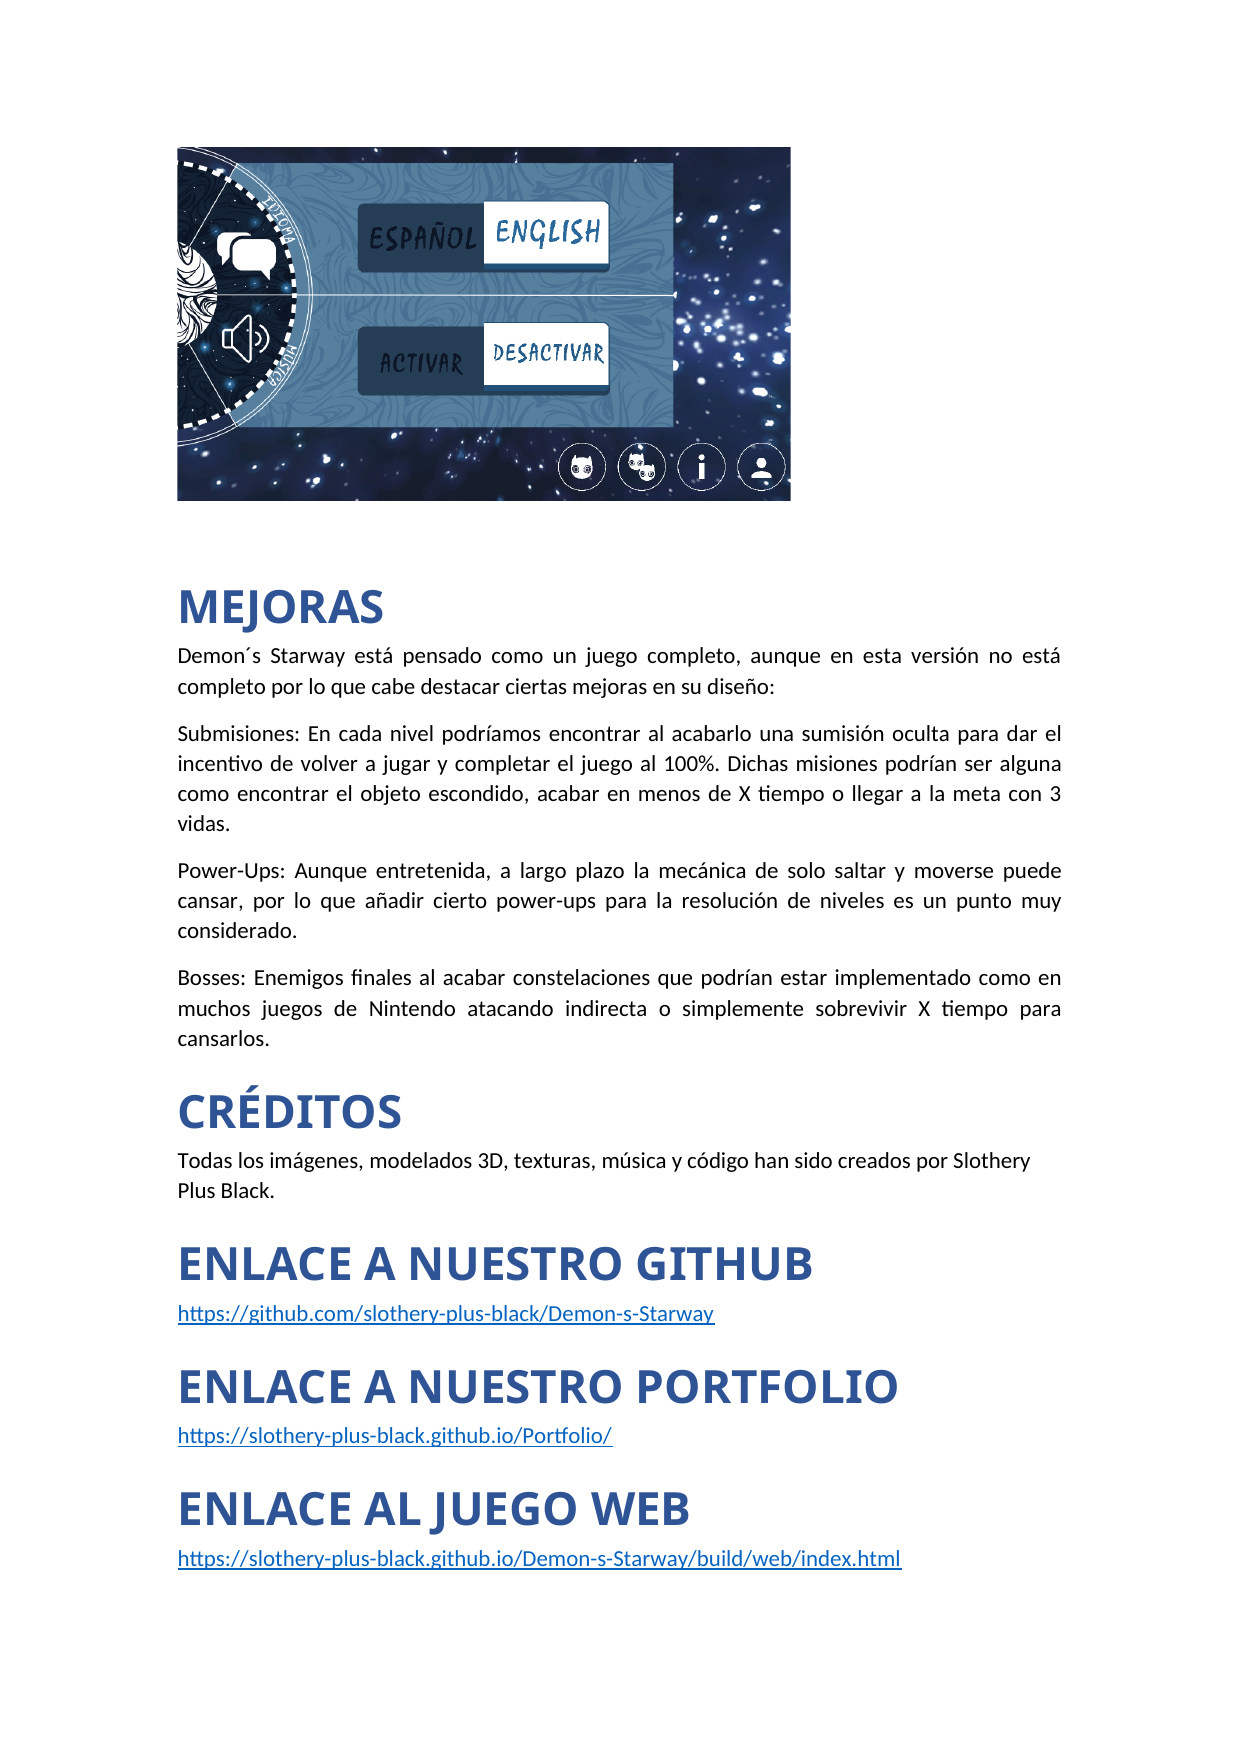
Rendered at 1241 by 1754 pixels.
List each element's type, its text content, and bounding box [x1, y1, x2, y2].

picture [177, 147, 791, 501]
text https://slothery-plus-black.github.io/Demon-s-Starway/build/web/index.html [177, 1544, 1063, 1572]
subtitle CRÉDITOS [177, 1079, 1063, 1142]
text Todas los imágenes, modelados 3D, texturas, música y código han sido creados por Slothery Plus Black. [177, 1146, 1063, 1205]
subtitle ENLACE AL JUEGO WEB [177, 1477, 1063, 1539]
subtitle ENLACE A NUESTRO GITHUB [177, 1232, 1063, 1294]
subtitle MEJORAS [177, 574, 1063, 637]
subtitle ENLACE A NUESTRO PORTFOLIO [177, 1354, 1063, 1417]
text Submisiones: En cada nivel podríamos encontrar al acabarlo una sumisión oculta para dar el incentivo de volver a jugar y completar el juego al 100%. Dichas misiones podrían ser alguna como encontrar el objeto escondido, acabar en menos de X tiempo o llegar a la meta con 3 vidas. [177, 719, 1063, 837]
text https://slothery-plus-black.github.io/Portfolio/ [177, 1422, 1063, 1450]
text Bosses: Enemigos finales al acabar constelaciones que podrían estar implementado como en muchos juegos de Nintendo atacando indirecta o simplemente sobrevivir X tiempo para cansarlos. [177, 963, 1063, 1052]
text https://github.com/slothery-plus-black/Demon-s-Starway [177, 1299, 1063, 1327]
text Power-Ups: Aunque entretenida, a largo plazo la mecánica de solo saltar y moverse puede cansar, por lo que añadir cierto power-ups para la resolución de niveles es un punto muy considerado. [177, 856, 1063, 945]
text Demon´s Starway está pensado como un juego completo, aunque en esta versión no está completo por lo que cabe destacar ciertas mejoras en su diseño: [177, 642, 1063, 700]
